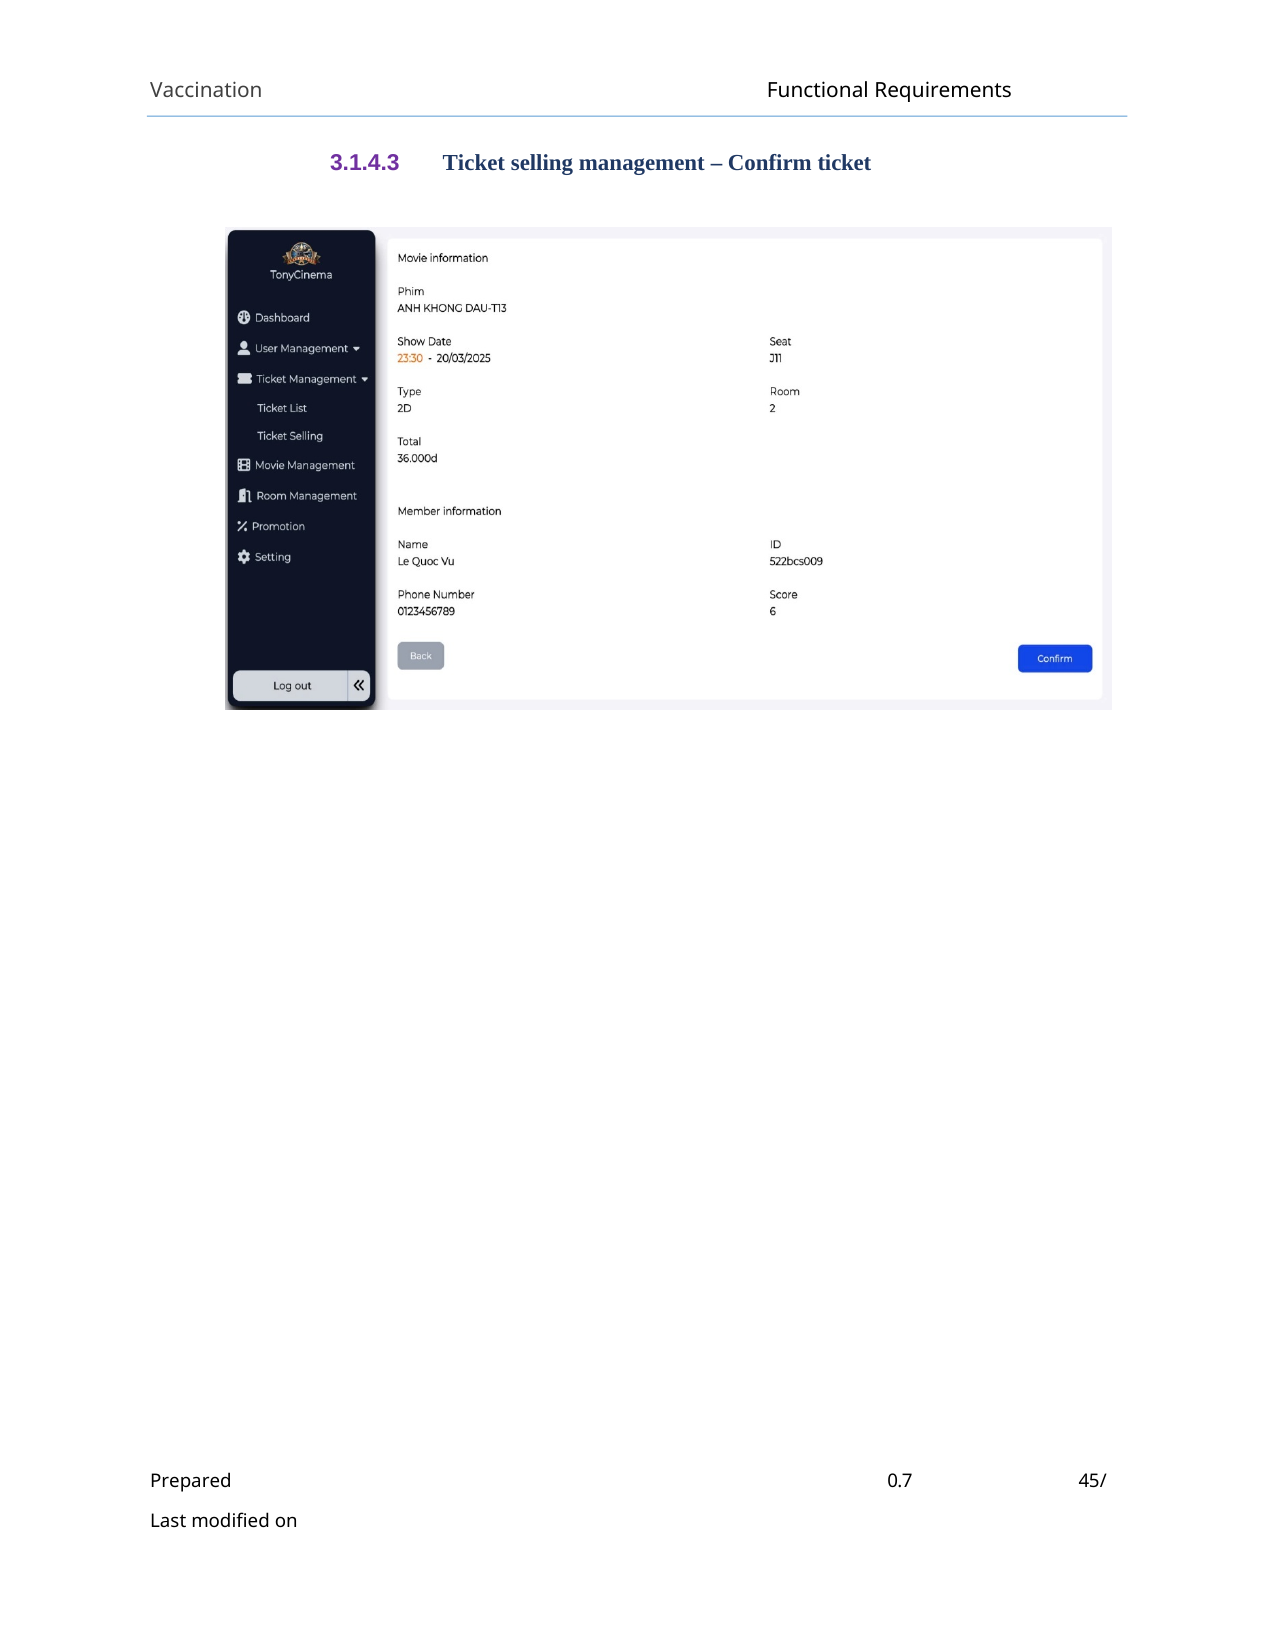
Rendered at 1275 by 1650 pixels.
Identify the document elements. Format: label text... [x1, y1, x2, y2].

subtitle Ticket selling management – Confirm ticket [330, 148, 1275, 175]
picture [225, 227, 1112, 710]
